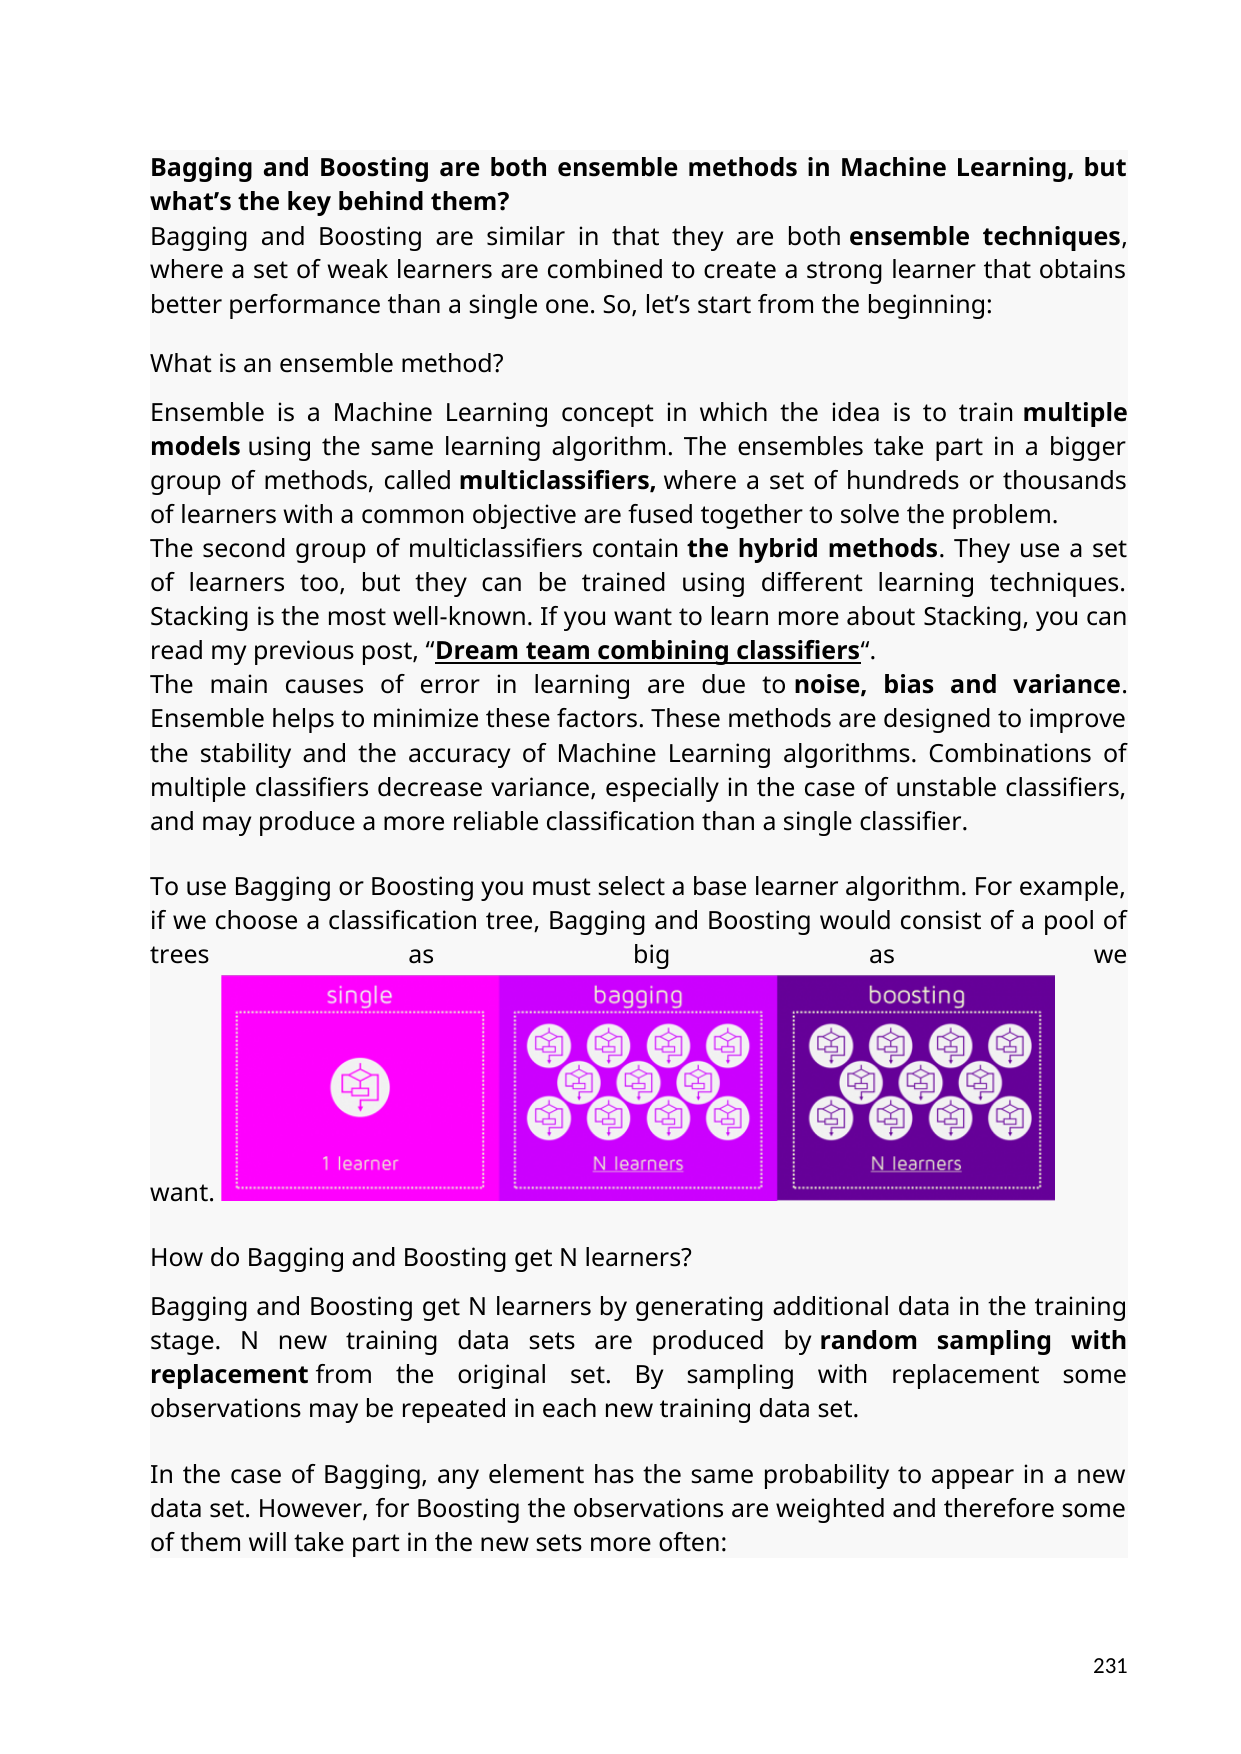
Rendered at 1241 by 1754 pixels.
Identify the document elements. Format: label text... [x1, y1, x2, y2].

subtitle How do Bagging and Boosting get N learners? [150, 1239, 1128, 1273]
text In the case of Bagging, any element has the same probability to appear in a new data set. However, for Boosting the observations are weighted and therefore some of them will take part in the new sets more often: [150, 1456, 1128, 1558]
text Bagging and Boosting are both ensemble methods in Machine Learning, but what’s the key behind them? [150, 150, 1128, 218]
text The main causes of error in learning are due to noise, bias and variance. Ensemble helps to minimize these factors. These methods are designed to improve the stability and the accuracy of Machine Learning algorithms. Combinations of multiple classifiers decrease variance, especially in the case of unstable classifiers, and may produce a more reliable classification than a single classifier. [150, 667, 1128, 837]
text Bagging and Boosting are similar in that they are both ensemble techniques, where a set of weak learners are combined to create a strong learner that obtains better performance than a single one. So, let’s start from the beginning: [150, 218, 1128, 320]
text Ensemble is a Machine Learning concept in which the idea is to train multiple models using the same learning algorithm. The ensembles take part in a bigger group of methods, called multiclassifiers, where a set of hundreds or thousands of learners with a common objective are fused together to solve the problem. [150, 394, 1128, 531]
text The second group of multiclassifiers contain the hybrid methods. They use a set of learners too, but they can be trained using different learning techniques. Stacking is the most well-known. If you want to learn more about Stacking, you can read my previous post, “Dream team combining classifiers“. [150, 531, 1128, 667]
picture [221, 970, 1055, 1201]
text Bagging and Boosting get N learners by generating additional data in the training stage. N new training data sets are produced by random sampling with replacement from the original set. By sampling with replacement some observations may be repeated in each new training data set. [150, 1289, 1128, 1425]
subtitle What is an ensemble method? [150, 345, 1128, 379]
